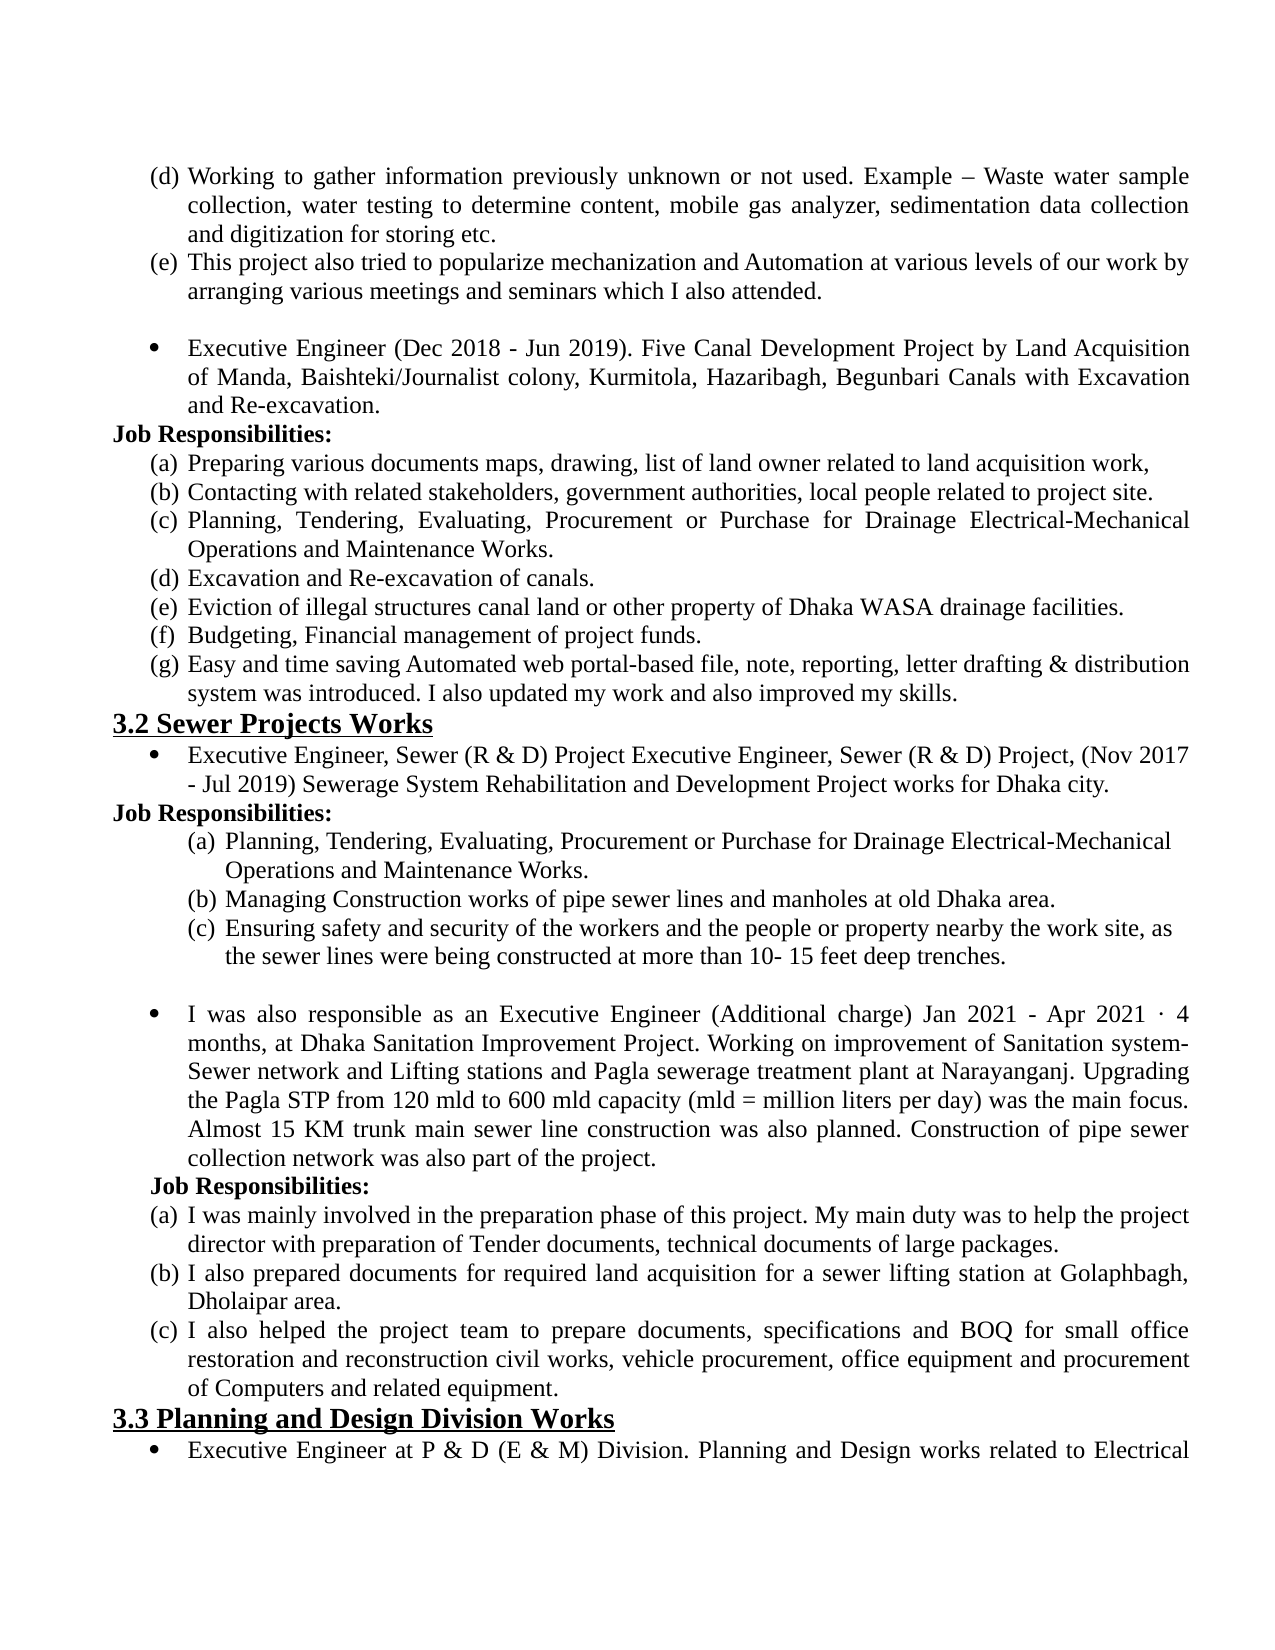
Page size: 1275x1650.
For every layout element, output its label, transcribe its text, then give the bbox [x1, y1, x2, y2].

list Excavation and Re-excavation of canals. [150, 563, 1191, 592]
list Contacting with related stakeholders, government authorities, local people related to project site. [150, 477, 1191, 505]
list Eviction of illegal structures canal land or other property of Dhaka WASA drainage facilities. [150, 592, 1191, 620]
list I also helped the project team to prepare documents, specifications and BOQ for small office restoration and reconstruction civil works, vehicle procurement, office equipment and procurement of Computers and related equipment. [150, 1315, 1191, 1401]
list Executive Engineer, Sewer (R & D) Project Executive Engineer, Sewer (R & D) Project, (Nov 2017 - Jul 2019) Sewerage System Rehabilitation and Development Project works for Dhaka city. [150, 740, 1191, 798]
list Easy and time saving Automated web portal-based file, note, reporting, letter drafting & distribution system was introduced. I also updated my work and also improved my skills. [150, 649, 1191, 707]
list Budgeting, Financial management of project funds. [150, 620, 1191, 649]
text 3.2 Sewer Projects Works [112, 707, 1191, 740]
list Executive Engineer (Dec 2018 - Jun 2019). Five Canal Development Project by Land Acquisition of Manda, Baishteki/Journalist colony, Kurmitola, Hazaribagh, Begunbari Canals with Excavation and Re-excavation. [150, 333, 1191, 419]
list I was also responsible as an Executive Engineer (Additional charge) Jan 2021 - Apr 2021 · 4 months, at Dhaka Sanitation Improvement Project. Working on improvement of Sanitation system- Sewer network and Lifting stations and Pagla sewerage treatment plant at Narayanganj. Upgrading the Pagla STP from 120 mld to 600 mld capacity (mld = million liters per day) was the main focus. Almost 15 KM trunk main sewer line construction was also planned. Construction of pipe sewer collection network was also part of the project. [150, 999, 1191, 1171]
list I was mainly involved in the preparation phase of this project. My main duty was to help the project director with preparation of Tender documents, technical documents of large packages. [150, 1200, 1191, 1258]
list I also prepared documents for required land acquisition for a sewer lifting station at Golaphbagh, Dholaipar area. [150, 1258, 1191, 1315]
list Planning, Tendering, Evaluating, Procurement or Purchase for Drainage Electrical-Mechanical Operations and Maintenance Works. [150, 505, 1191, 563]
text Job Responsibilities: [112, 1171, 1191, 1200]
text Job Responsibilities: [112, 798, 1191, 826]
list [150, 1435, 1191, 1464]
list Managing Construction works of pipe sewer lines and manholes at old Dhaka area. [187, 884, 1191, 913]
list Preparing various documents maps, drawing, list of land owner related to land acquisition work, [150, 448, 1191, 477]
text Job Responsibilities: [112, 419, 1191, 448]
list Ensuring safety and security of the workers and the people or property nearby the work site, as the sewer lines were being constructed at more than 10- 15 feet deep trenches. [187, 913, 1191, 970]
list Planning, Tendering, Evaluating, Procurement or Purchase for Drainage Electrical-Mechanical Operations and Maintenance Works. [187, 826, 1191, 884]
list This project also tried to popularize mechanization and Automation at various levels of our work by arranging various meetings and seminars which I also attended. [150, 247, 1191, 305]
text 3.3 Planning and Design Division Works [112, 1401, 1191, 1435]
list Working to gather information previously unknown or not used. Example – Waste water sample collection, water testing to determine content, mobile gas analyzer, sedimentation data collection and digitization for storing etc. [150, 161, 1191, 247]
